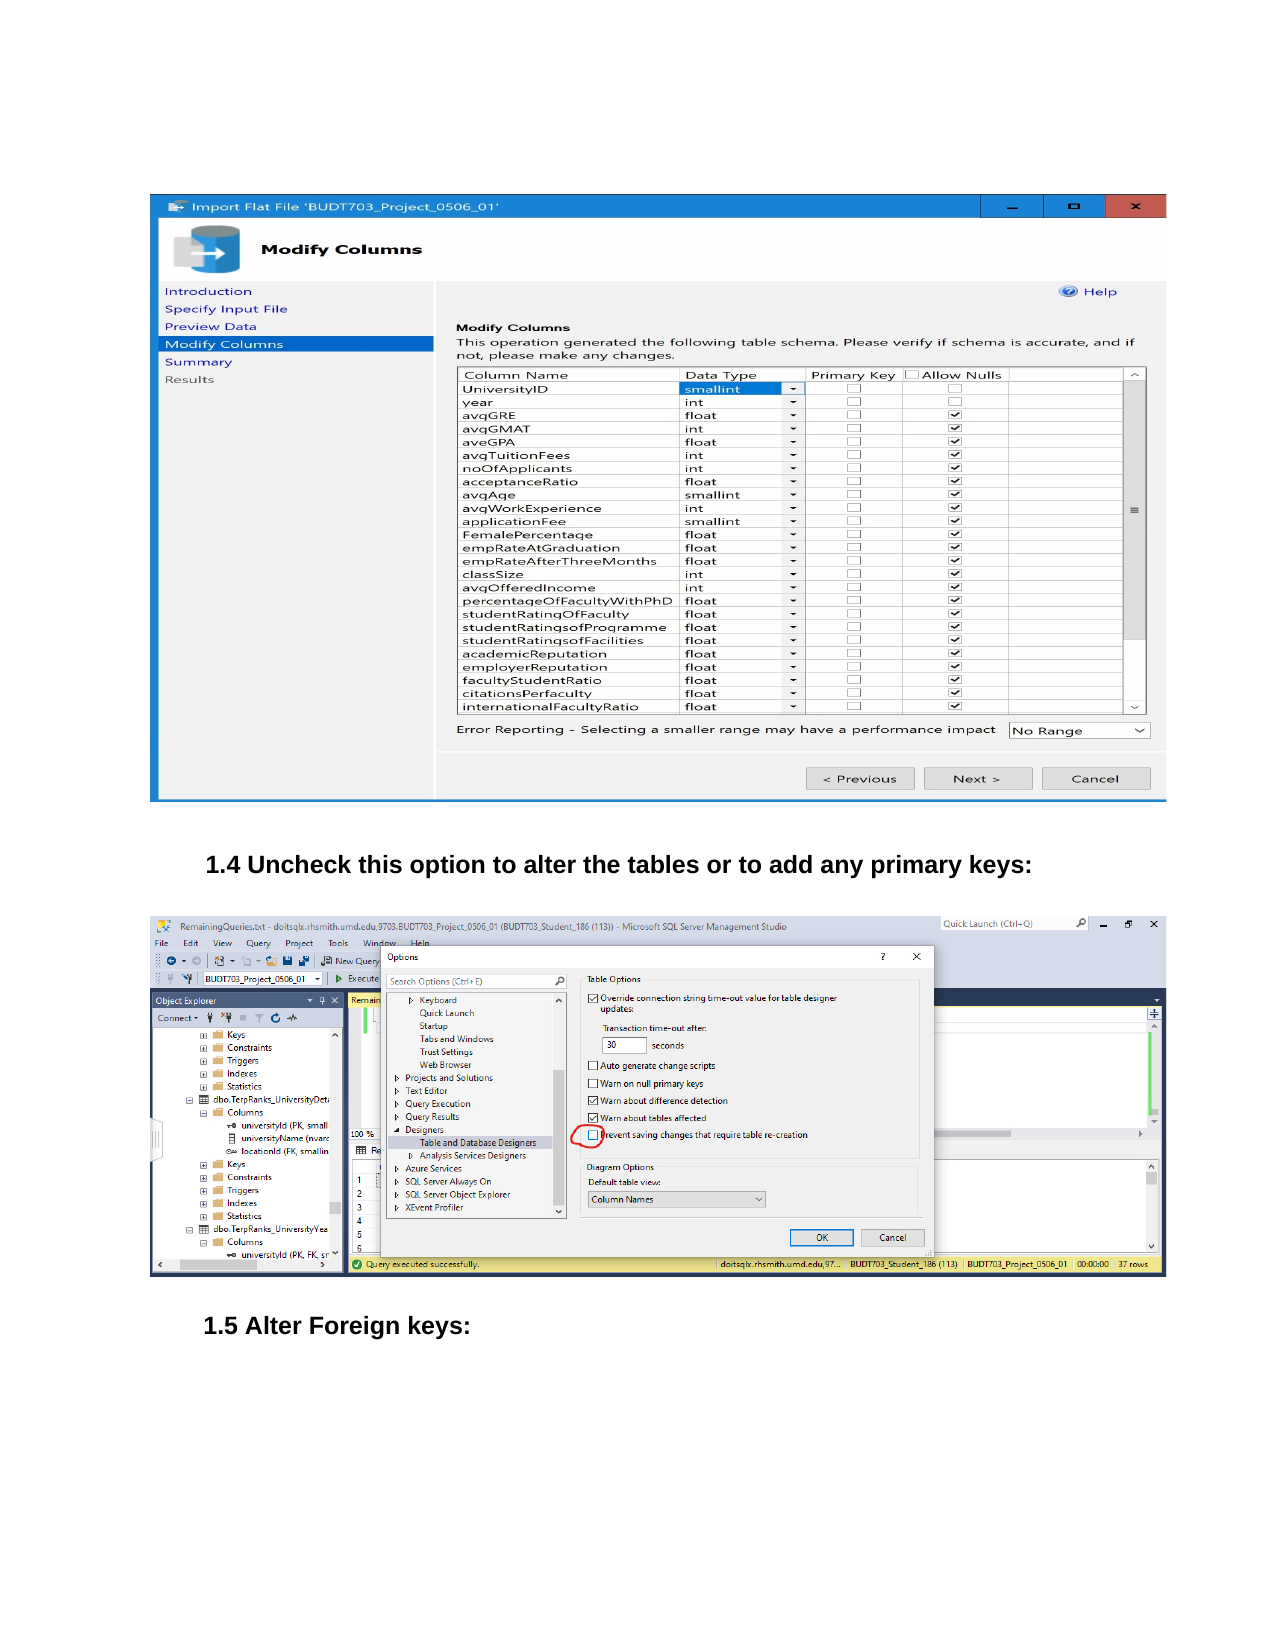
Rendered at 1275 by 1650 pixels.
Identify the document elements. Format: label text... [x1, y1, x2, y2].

text 1.4 Uncheck this option to alter the tables or to add any primary keys: [150, 850, 1125, 879]
picture [150, 194, 1167, 802]
text 1.5 Alter Foreign keys: [150, 1311, 1125, 1340]
picture [150, 916, 1167, 1277]
